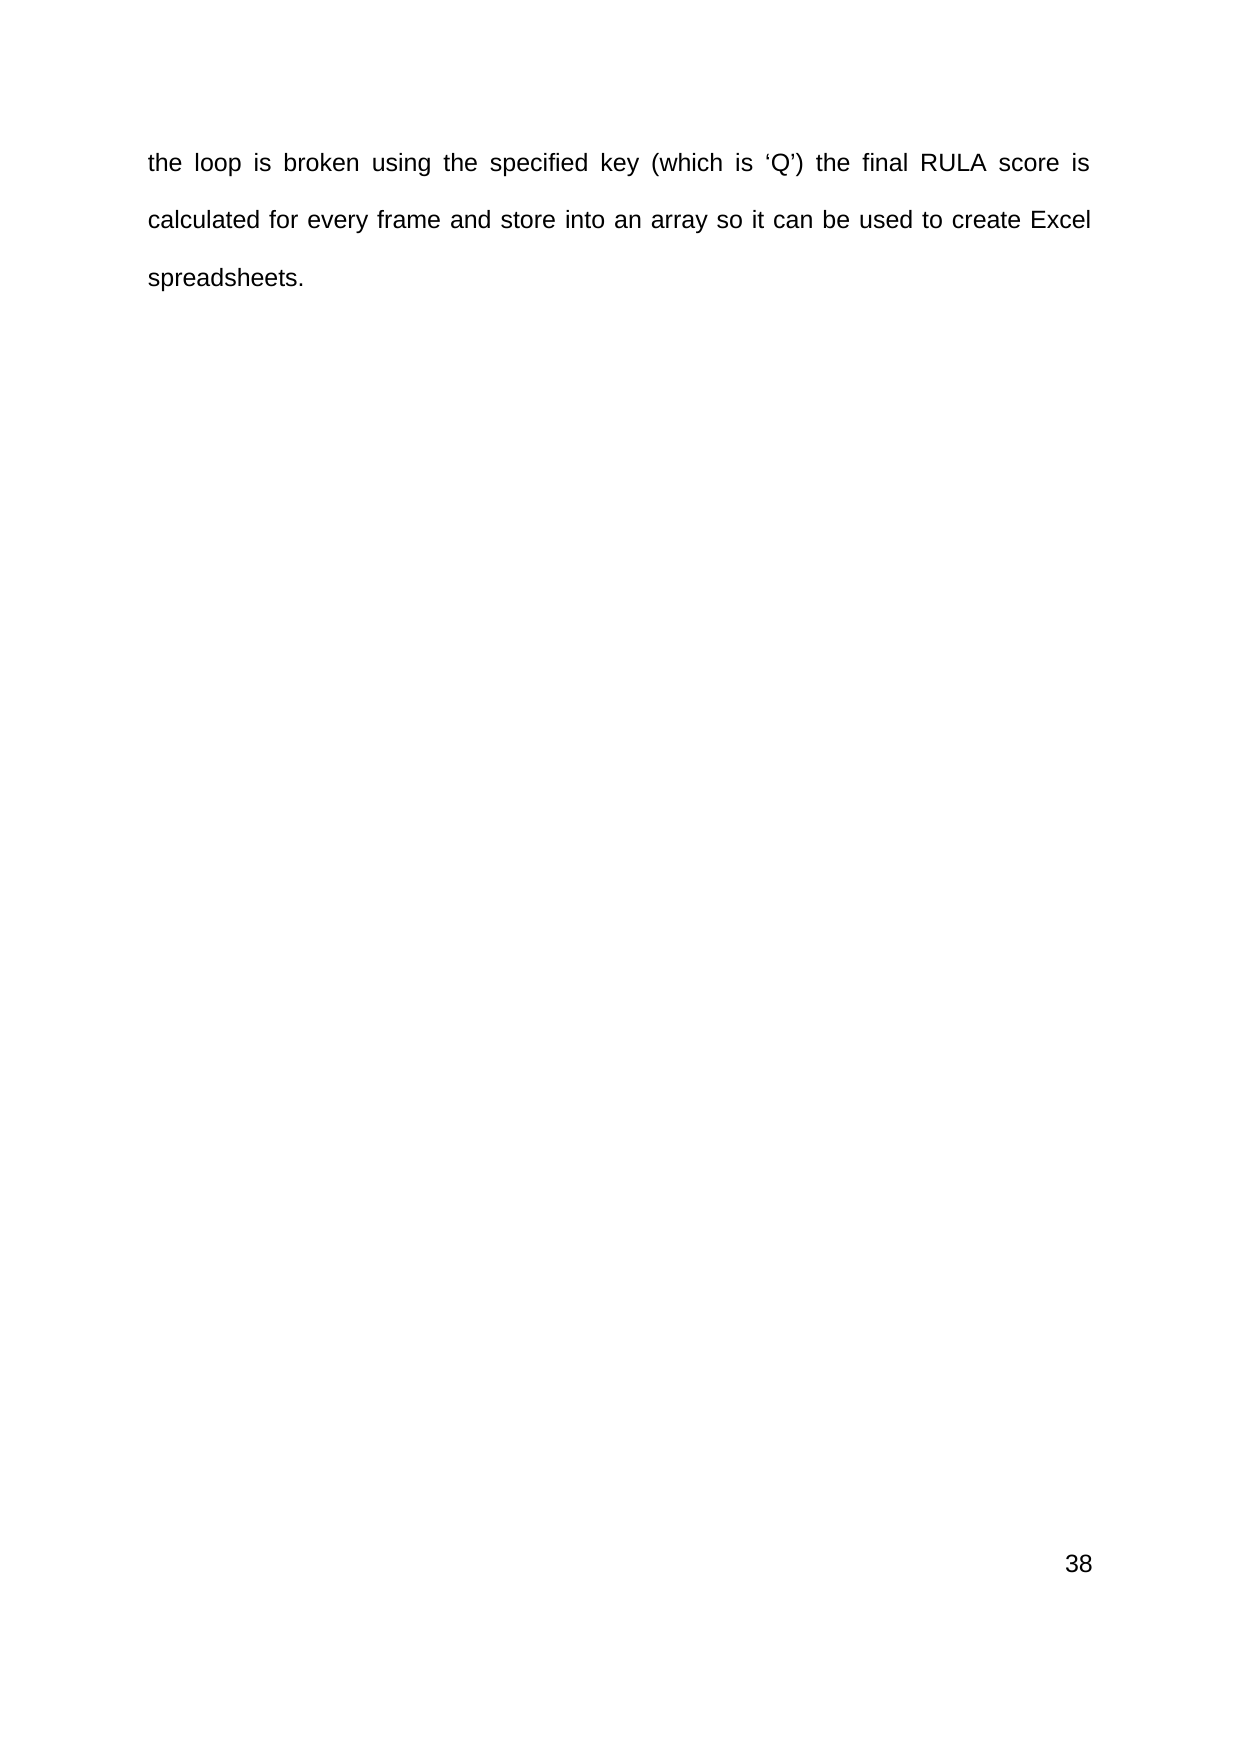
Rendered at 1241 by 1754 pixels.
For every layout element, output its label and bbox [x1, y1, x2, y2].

text [148, 148, 1092, 291]
